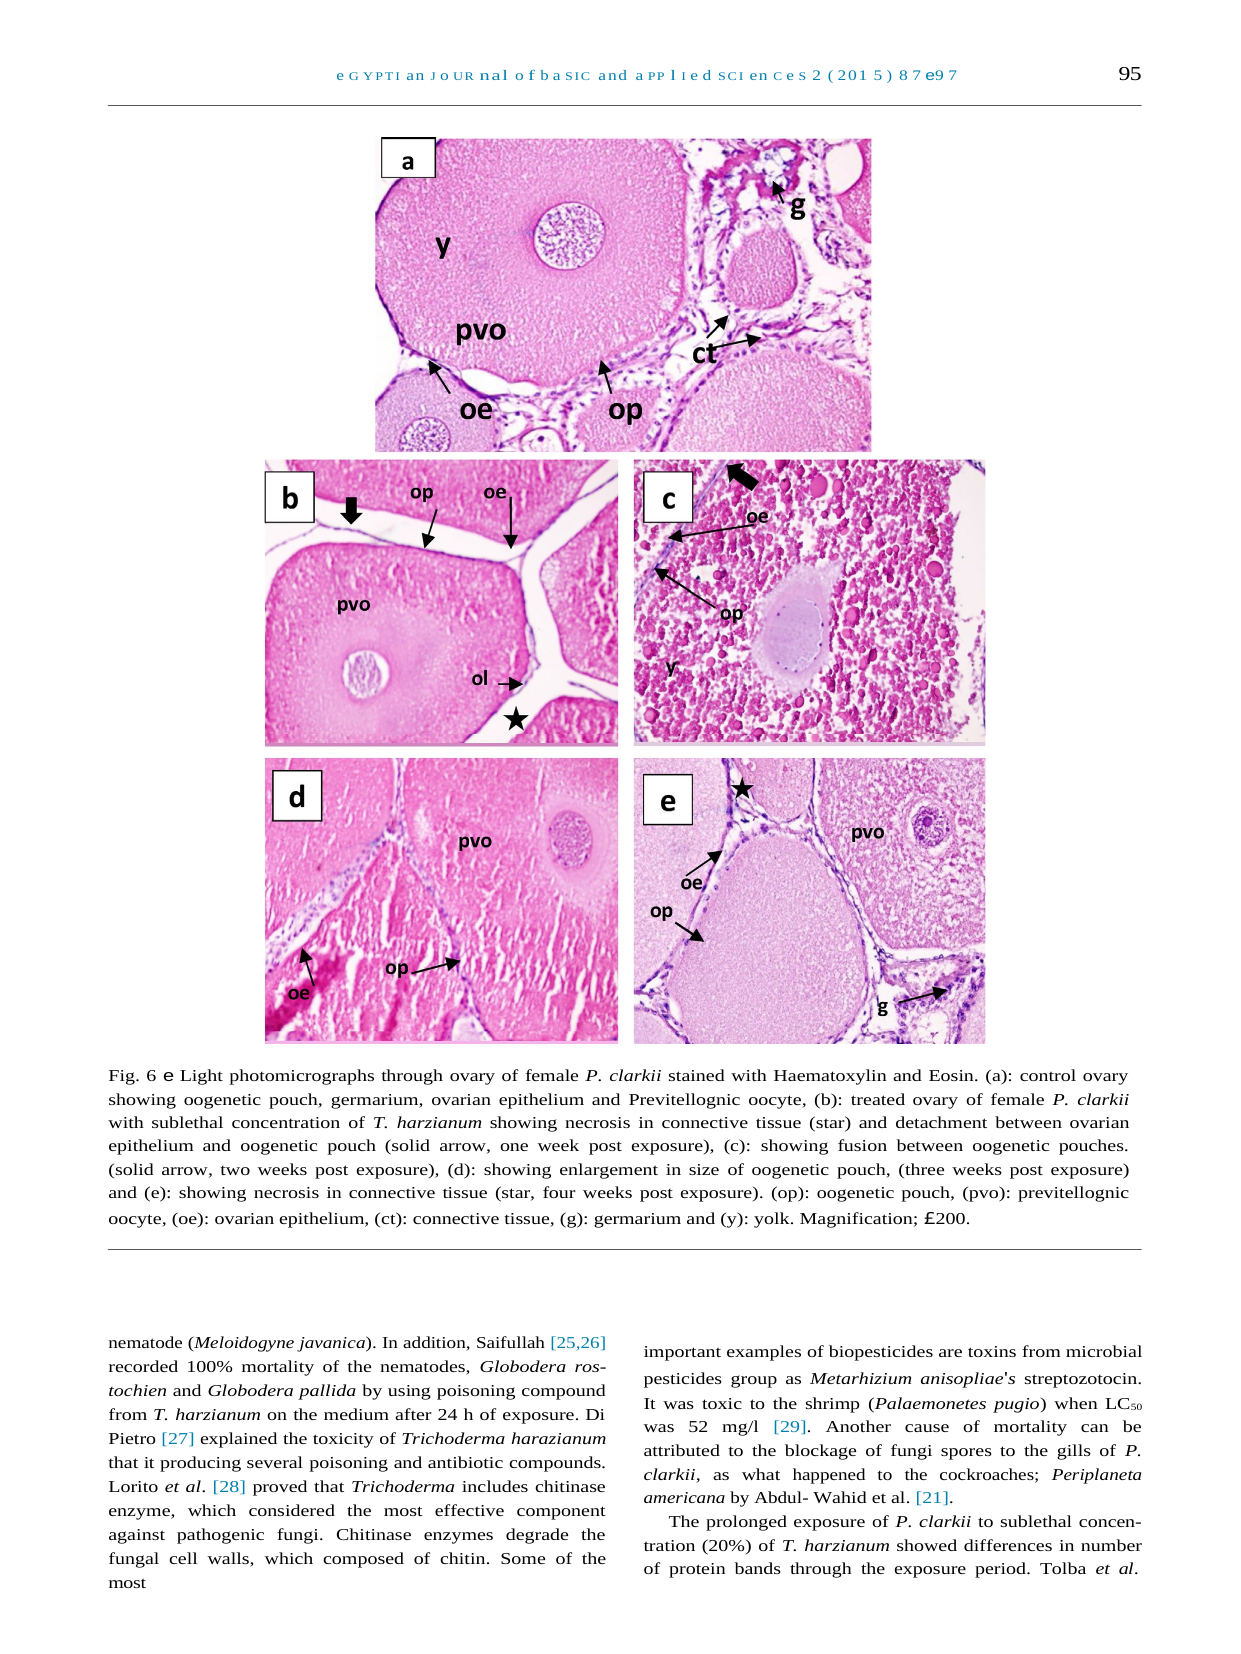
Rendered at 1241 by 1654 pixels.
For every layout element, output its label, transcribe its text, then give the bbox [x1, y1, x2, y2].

picture [900, 70, 907, 76]
picture [179, 1433, 187, 1444]
picture [264, 137, 986, 150]
text The prolonged exposure of P. clarkii to sublethal concen- tration (20%) of T. harzianum showed differences in number of protein bands through the exposure period. Tolba et al. [643, 1512, 1142, 1578]
picture [913, 70, 920, 80]
picture [384, 72, 392, 80]
picture [457, 72, 463, 80]
picture [600, 1336, 604, 1350]
picture [949, 70, 956, 80]
text e g ypti an j o ur nal o f b a sic and a pp l i e d sci en c e s 2 ( 201 5 ) 8 7 e9 7 95 [336, 62, 1153, 85]
text nematode (Meloidogyne javanica). In addition, Saifullah [25,26] recorded 100% mortality of the nematodes, Globodera ros- tochien and Globodera pallida by using poisoning compound from T. harzianum on the medium after 24 h of exposure. Di Pietro [27] explained the toxicity of Trichoderma harazianum that it producing several poisoning and antibiotic compounds. Lorito et al. [28] proved that Trichoderma includes chitinase enzyme, which considered the most effective component against pathogenic fungi. Chitinase enzymes degrade the fungal cell walls, which composed of chitin. Some of the most [108, 1333, 606, 1592]
picture [619, 70, 626, 80]
text Fig. 6 e Light photomicrographs through ovary of female P. clarkii stained with Haematoxylin and Eosin. (a): control ovary showing oogenetic pouch, germarium, ovarian epithelium and Previtellognic oocyte, (b): treated ovary of female P. clarkii with sublethal concentration of T. harzianum showing necrosis in connective tissue (star) and detachment between ovarian epithelium and oogenetic pouch (solid arrow, one week post exposure), (c): showing fusion between oogenetic pouches. (solid arrow, two weeks post exposure), (d): showing enlargement in size of oogenetic pouch, (three weeks post exposure) and (e): showing necrosis in connective tissue (star, four weeks post exposure). (op): oogenetic pouch, (pvo): previtellognic oocyte, (oe): ovarian epithelium, (ct): connective tissue, (g): germarium and (y): yolk. Magnification; £200. [108, 150, 1153, 1229]
picture [656, 72, 663, 80]
picture [647, 72, 654, 80]
picture [541, 70, 547, 80]
picture [430, 72, 435, 80]
picture [567, 1337, 574, 1343]
text important examples of biopesticides are toxins from microbial pesticides group as Metarhizium anisopliae's streptozotocin. It was toxic to the shrimp (Palaemonetes pugio) when LC50 was 52 mg/l [29]. Another cause of mortality can be attributed to the blockage of fungi spores to the gills of P. clarkii, as what happened to the cockroaches; Periplaneta americana by Abdul- Wahid et al. [21]. [643, 1342, 1142, 1507]
picture [366, 72, 373, 80]
picture [860, 71, 865, 80]
